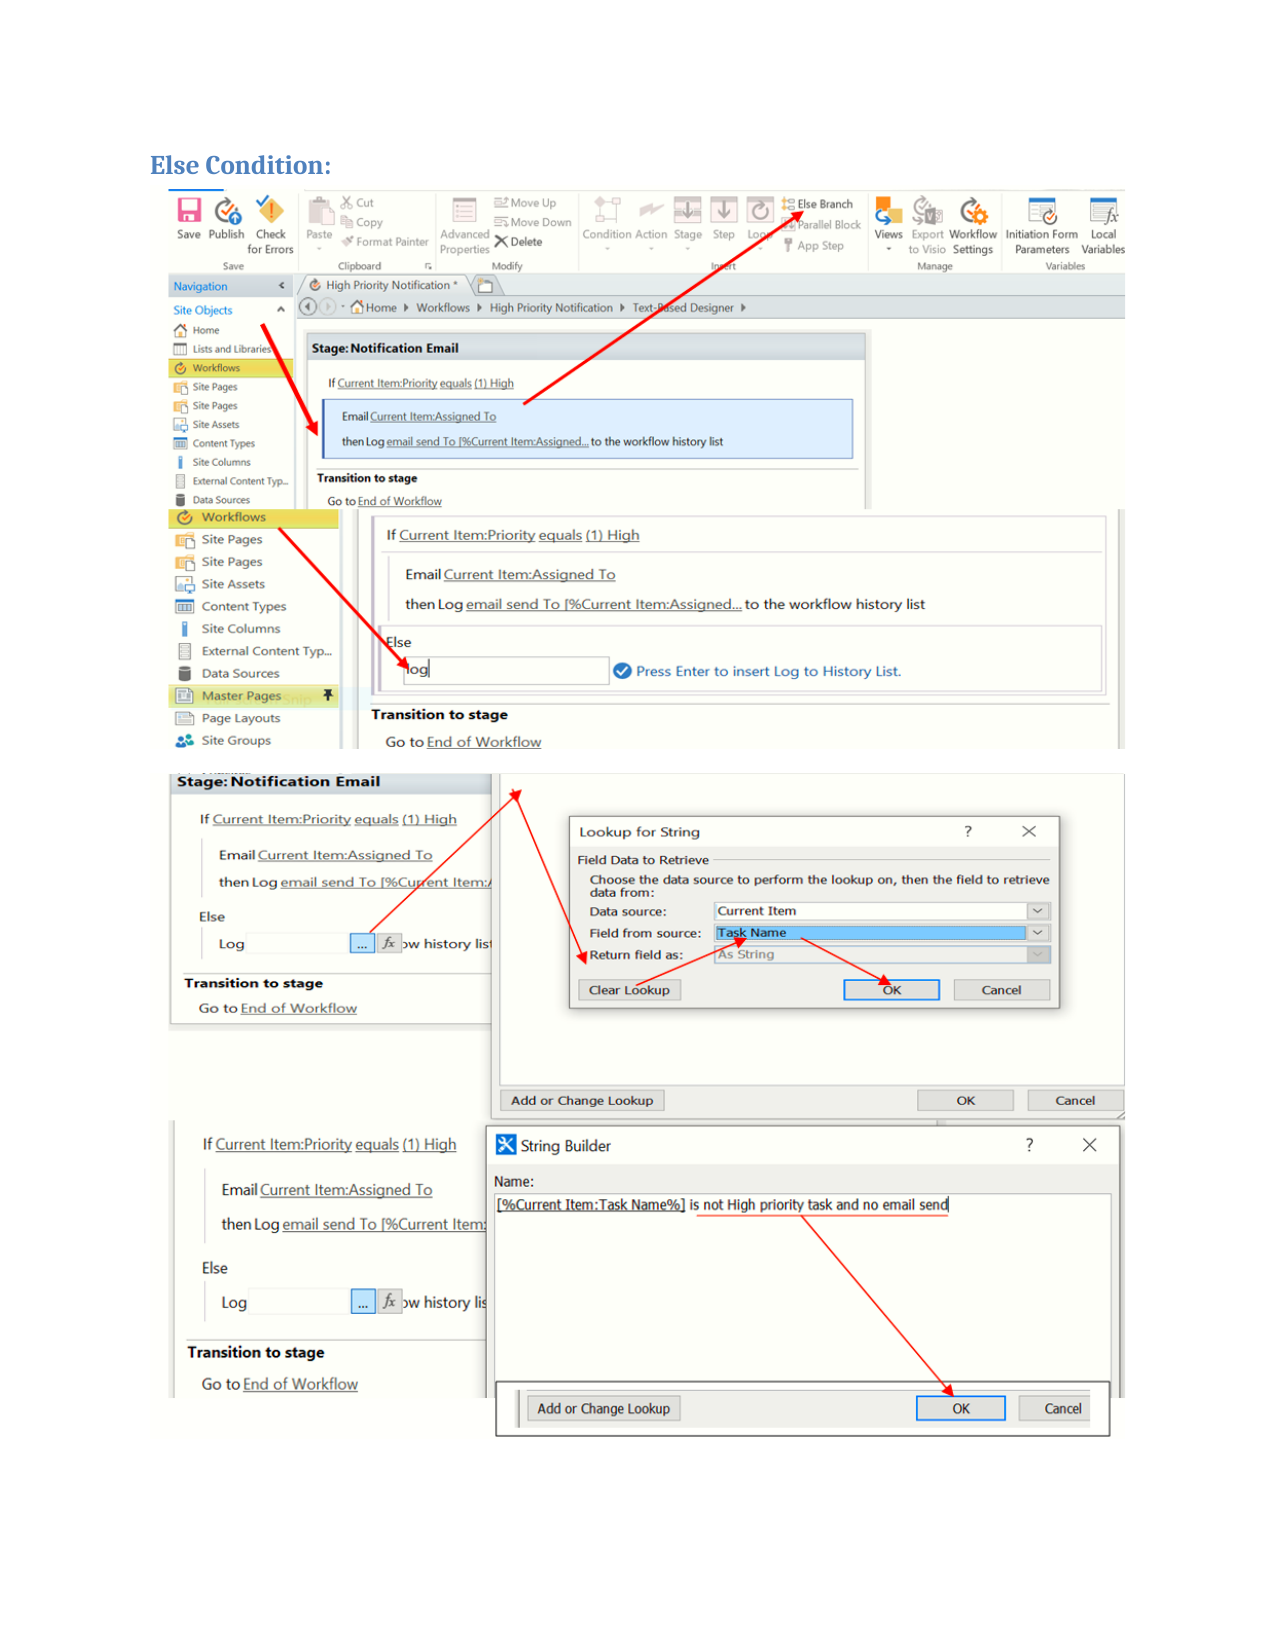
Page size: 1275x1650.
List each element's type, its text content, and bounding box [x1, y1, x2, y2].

picture [150, 773, 1125, 1439]
subtitle Else Condition: [150, 150, 1125, 181]
picture [150, 185, 1125, 749]
